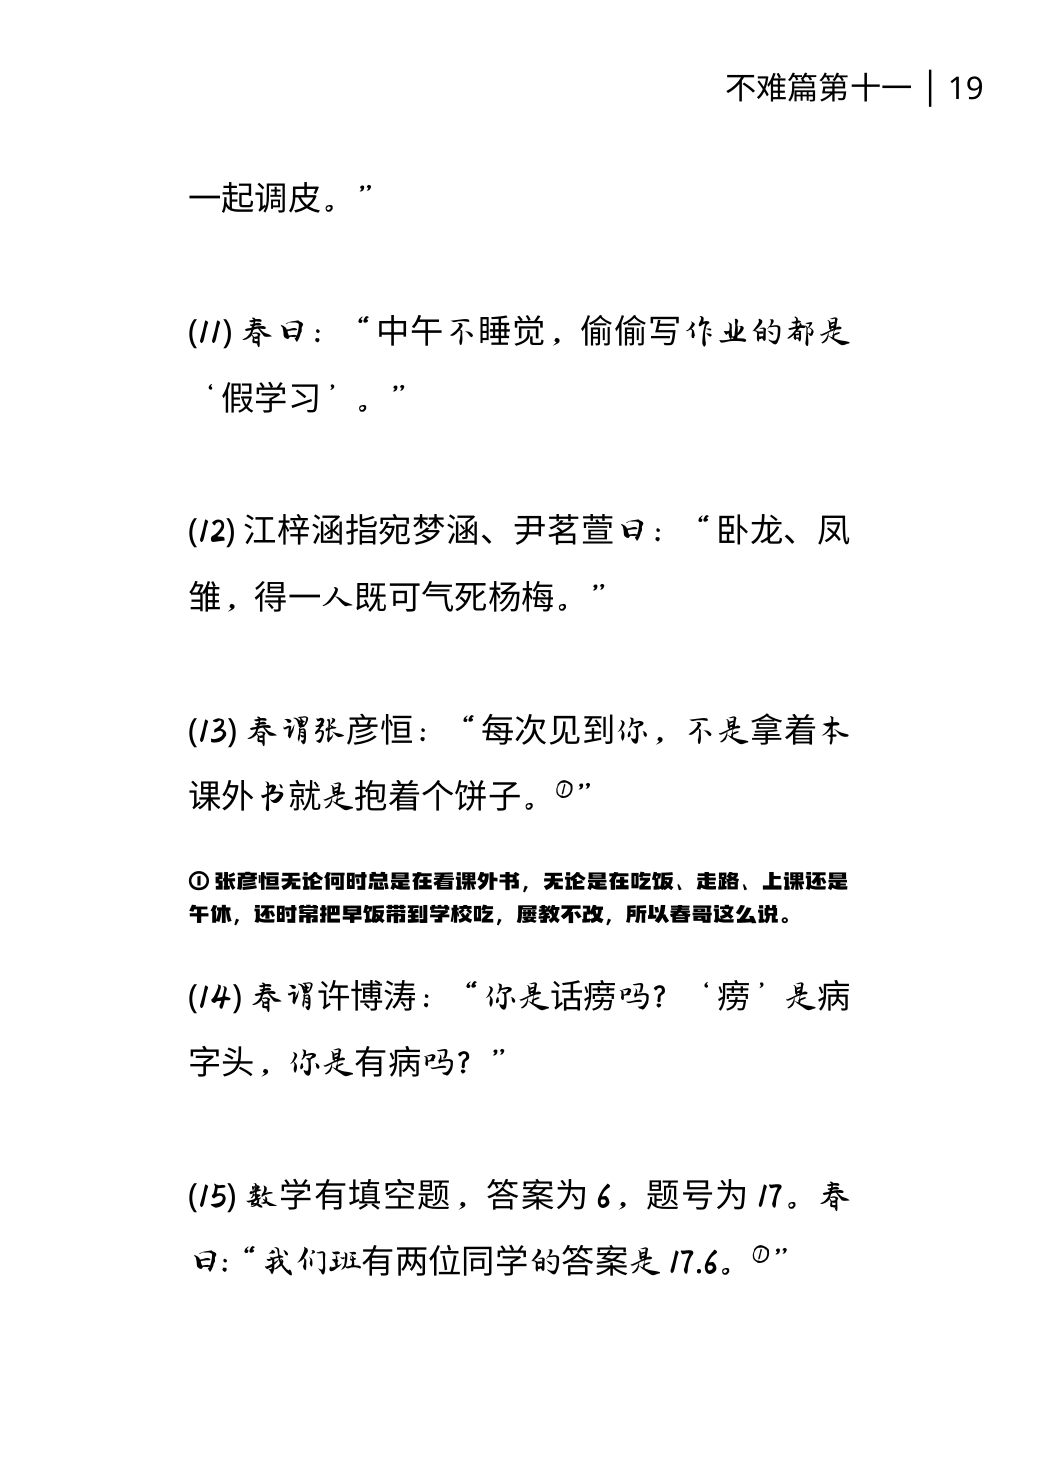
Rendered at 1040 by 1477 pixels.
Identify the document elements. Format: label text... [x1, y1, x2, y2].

list 数学有填空题，答案为6，题号为17。春曰:“我们班有两位同学的答案是17.6。①” [188, 1163, 852, 1296]
list 春谓张彦恒：“每次见到你，不是拿着本课外书就是抱着个饼子。①” [188, 698, 852, 831]
list 春谓许博涛：“你是话痨吗？‘痨’是病字头，你是有病吗？” [188, 964, 852, 1097]
list 春曰：“中午不睡觉，偷偷写作业的都是‘假学习’。” [188, 299, 852, 432]
list 江梓涵指宛梦涵、尹茗萱曰：“卧龙、凤雏，得一人既可气死杨梅。” [188, 499, 852, 632]
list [188, 166, 852, 233]
text ①张彦恒无论何时总是在看课外书，无论是在吃饭、走路、上课还是午休，还时常把早饭带到学校吃，屡教不改，所以春哥这么说。 [188, 864, 852, 931]
